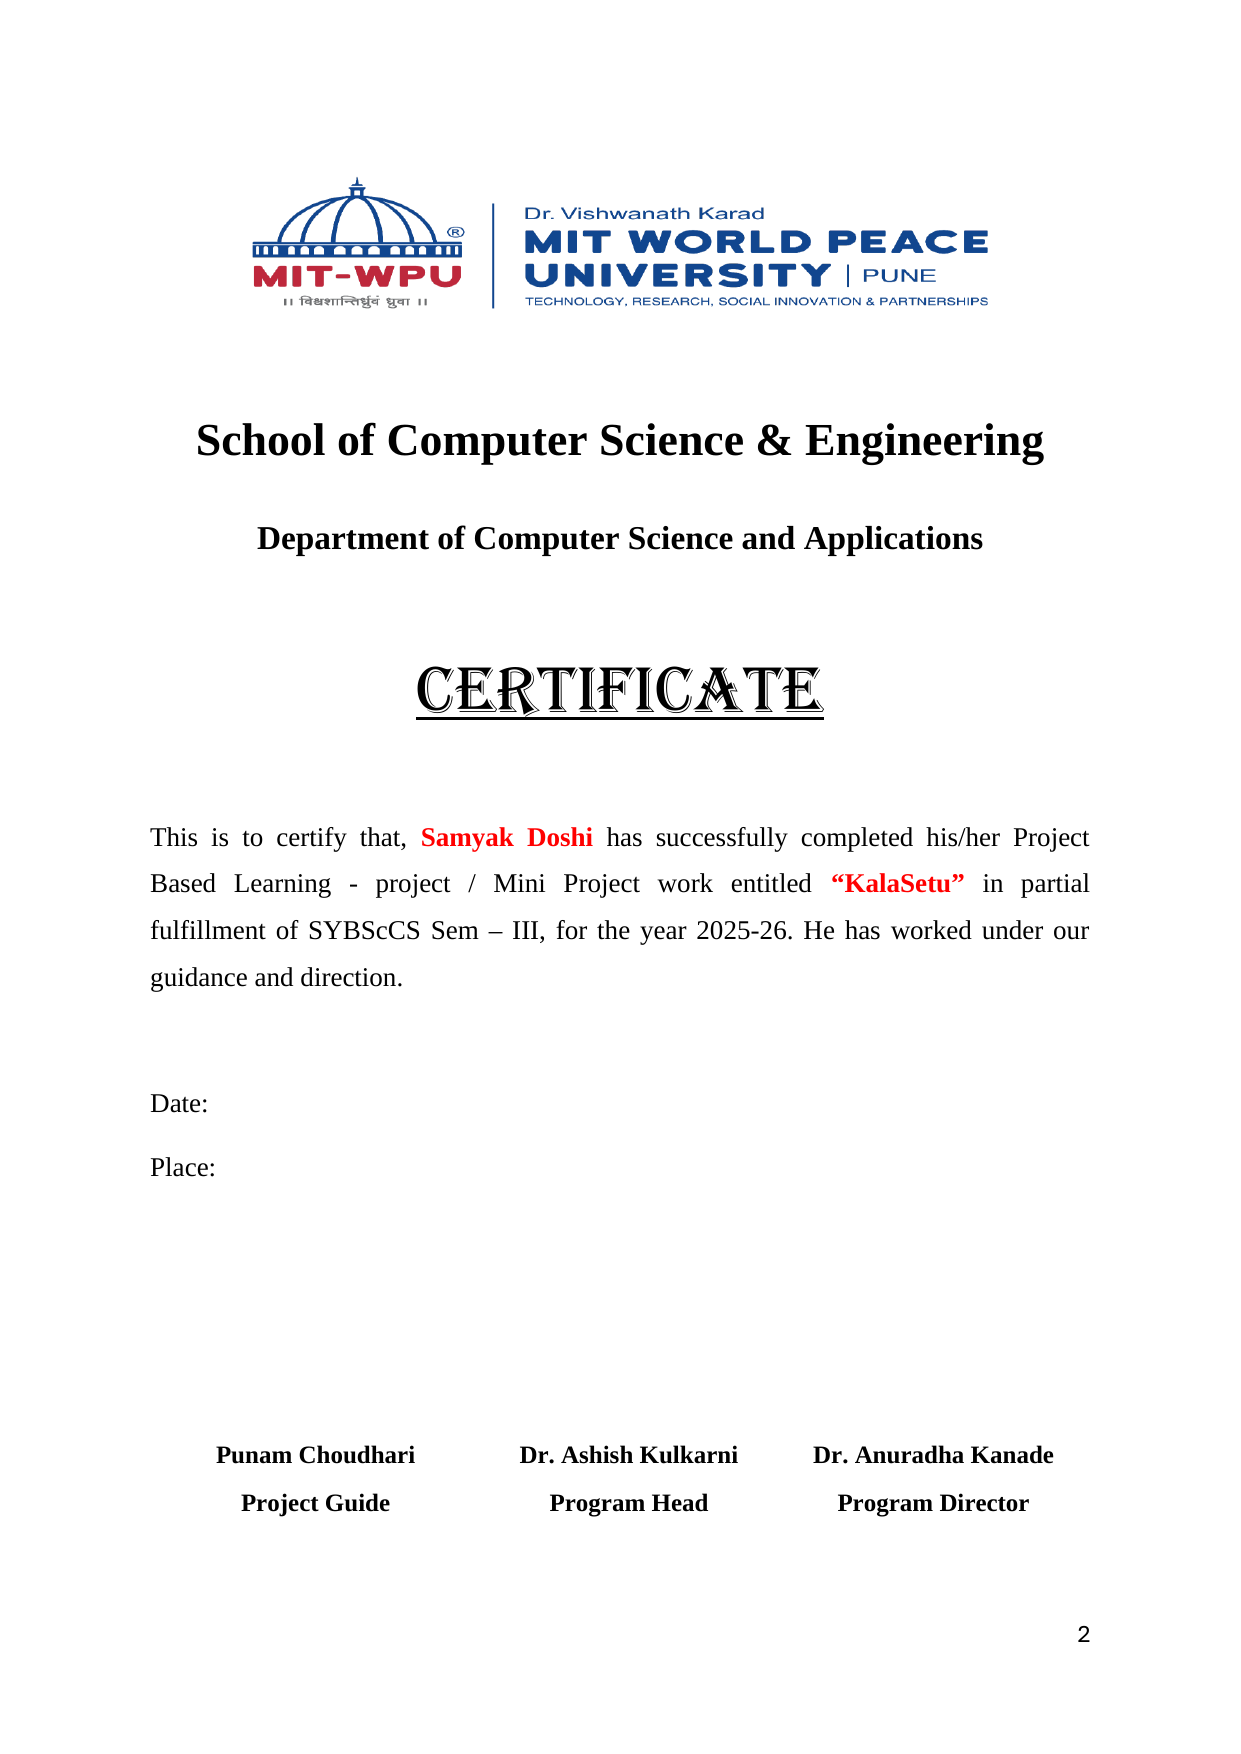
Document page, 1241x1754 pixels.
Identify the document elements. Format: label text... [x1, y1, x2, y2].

picture [252, 176, 988, 309]
table_header Dr. Anuradha Kanade Program Director [777, 1440, 1090, 1583]
text Place: [150, 1151, 1090, 1182]
text Certificate [150, 639, 1090, 727]
table_header Dr. Ashish Kulkarni Program Head [481, 1440, 777, 1583]
text Department of Computer Science and Applications [150, 518, 1090, 556]
table_header Punam Choudhari Project Guide [150, 1440, 481, 1583]
text School of Computer Science & Engineering [150, 413, 1090, 465]
text Date: [150, 1087, 1090, 1118]
text This is to certify that, Samyak Doshi has successfully completed his/her Project Based Learning - project / Mini Project work entitled “KalaSetu” in partial fulfillment of SYBScCS Sem – III, for the year 2025-26. He has worked under our guidance and direction. [150, 821, 1090, 992]
